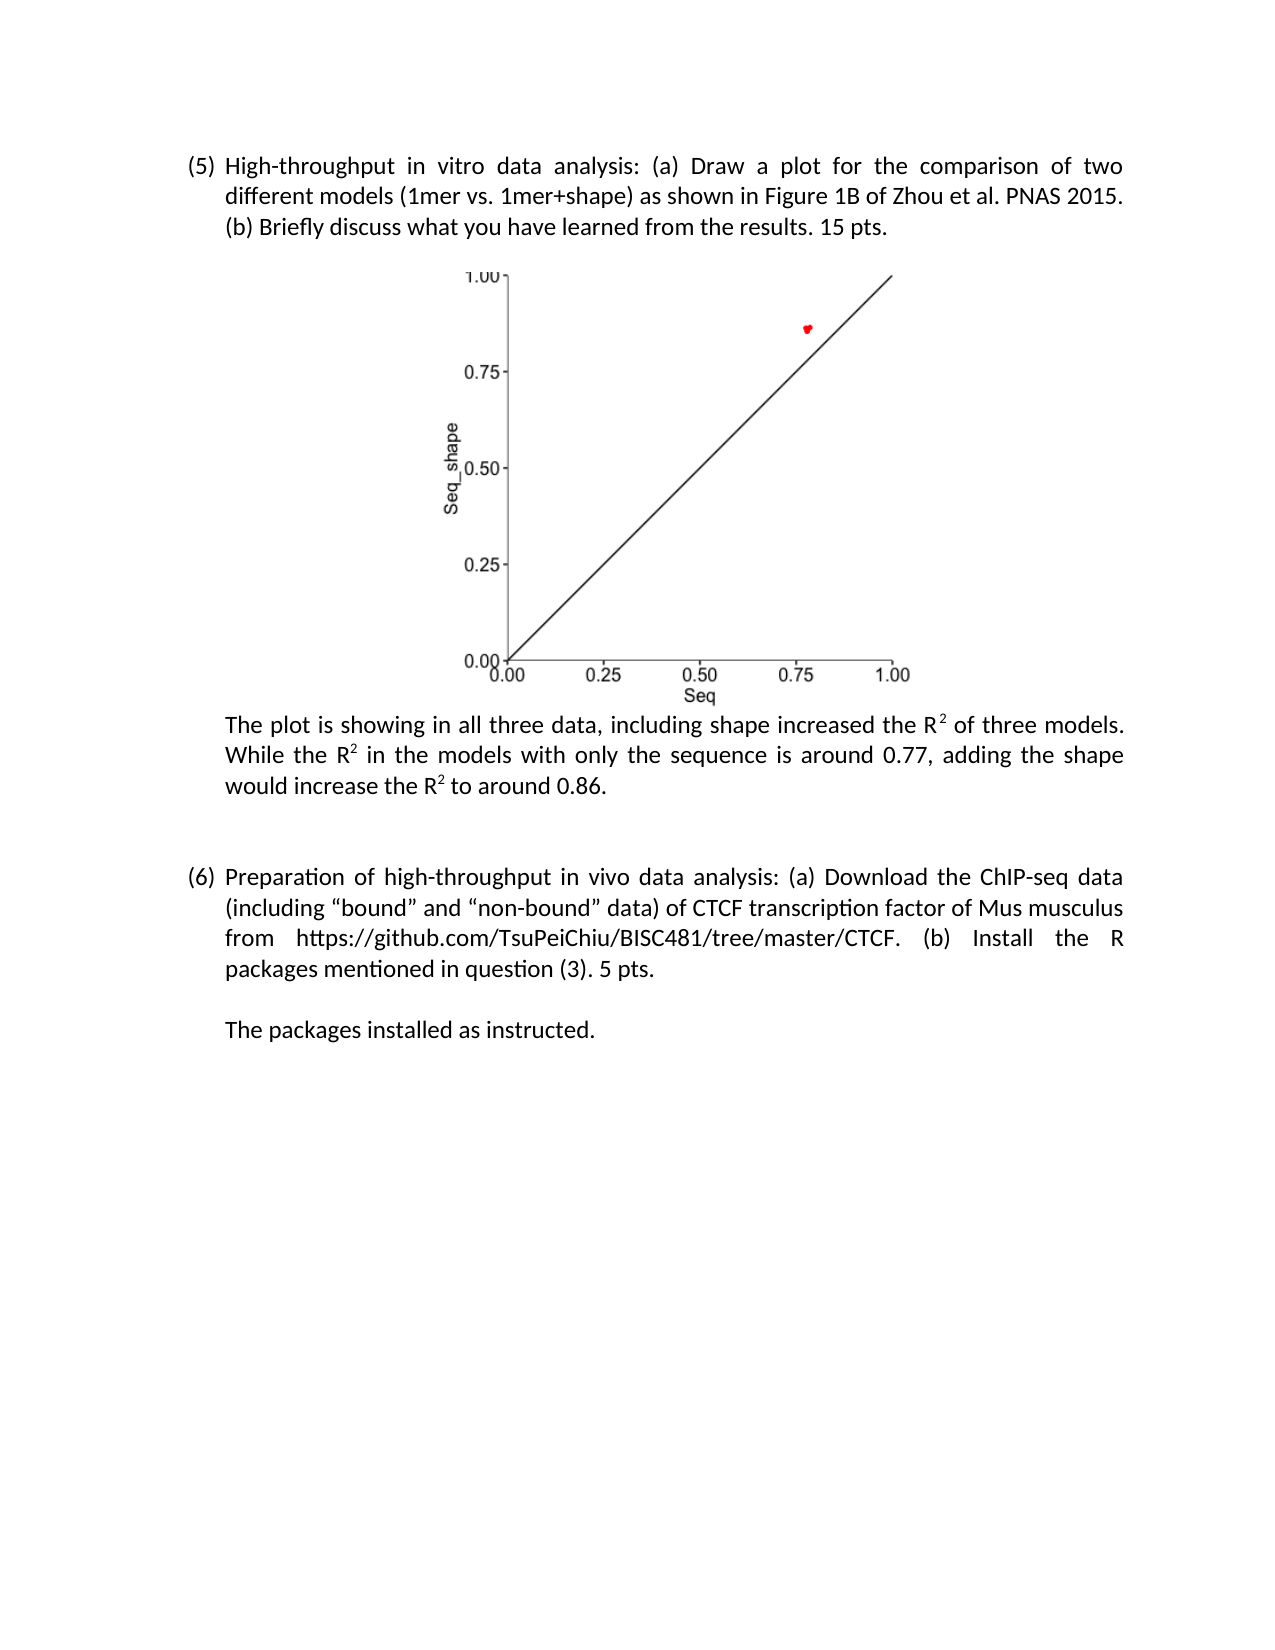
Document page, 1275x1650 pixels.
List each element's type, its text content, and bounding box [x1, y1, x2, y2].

list The packages installed as instructed. [225, 1014, 1125, 1044]
list High-throughput in vitro data analysis: (a) Draw a plot for the comparison of two different models (1mer vs. 1mer+shape) as shown in Figure 1B of Zhou et al. PNAS 2015. (b) Briefly discuss what you have learned from the results. 15 pts. [187, 150, 1125, 242]
list The plot is showing in all three data, including shape increased the R2 of three models. While the R2 in the models with only the sequence is around 0.77, adding the shape would increase the R2 to around 0.86. [225, 709, 1125, 800]
picture [352, 272, 998, 709]
list Preparation of high-throughput in vivo data analysis: (a) Download the ChIP-seq data (including “bound” and “non-bound” data) of CTCF transcription factor of Mus musculus from https://github.com/TsuPeiChiu/BISC481/tree/master/CTCF. (b) Install the R packages mentioned in question (3). 5 pts. [187, 861, 1125, 983]
